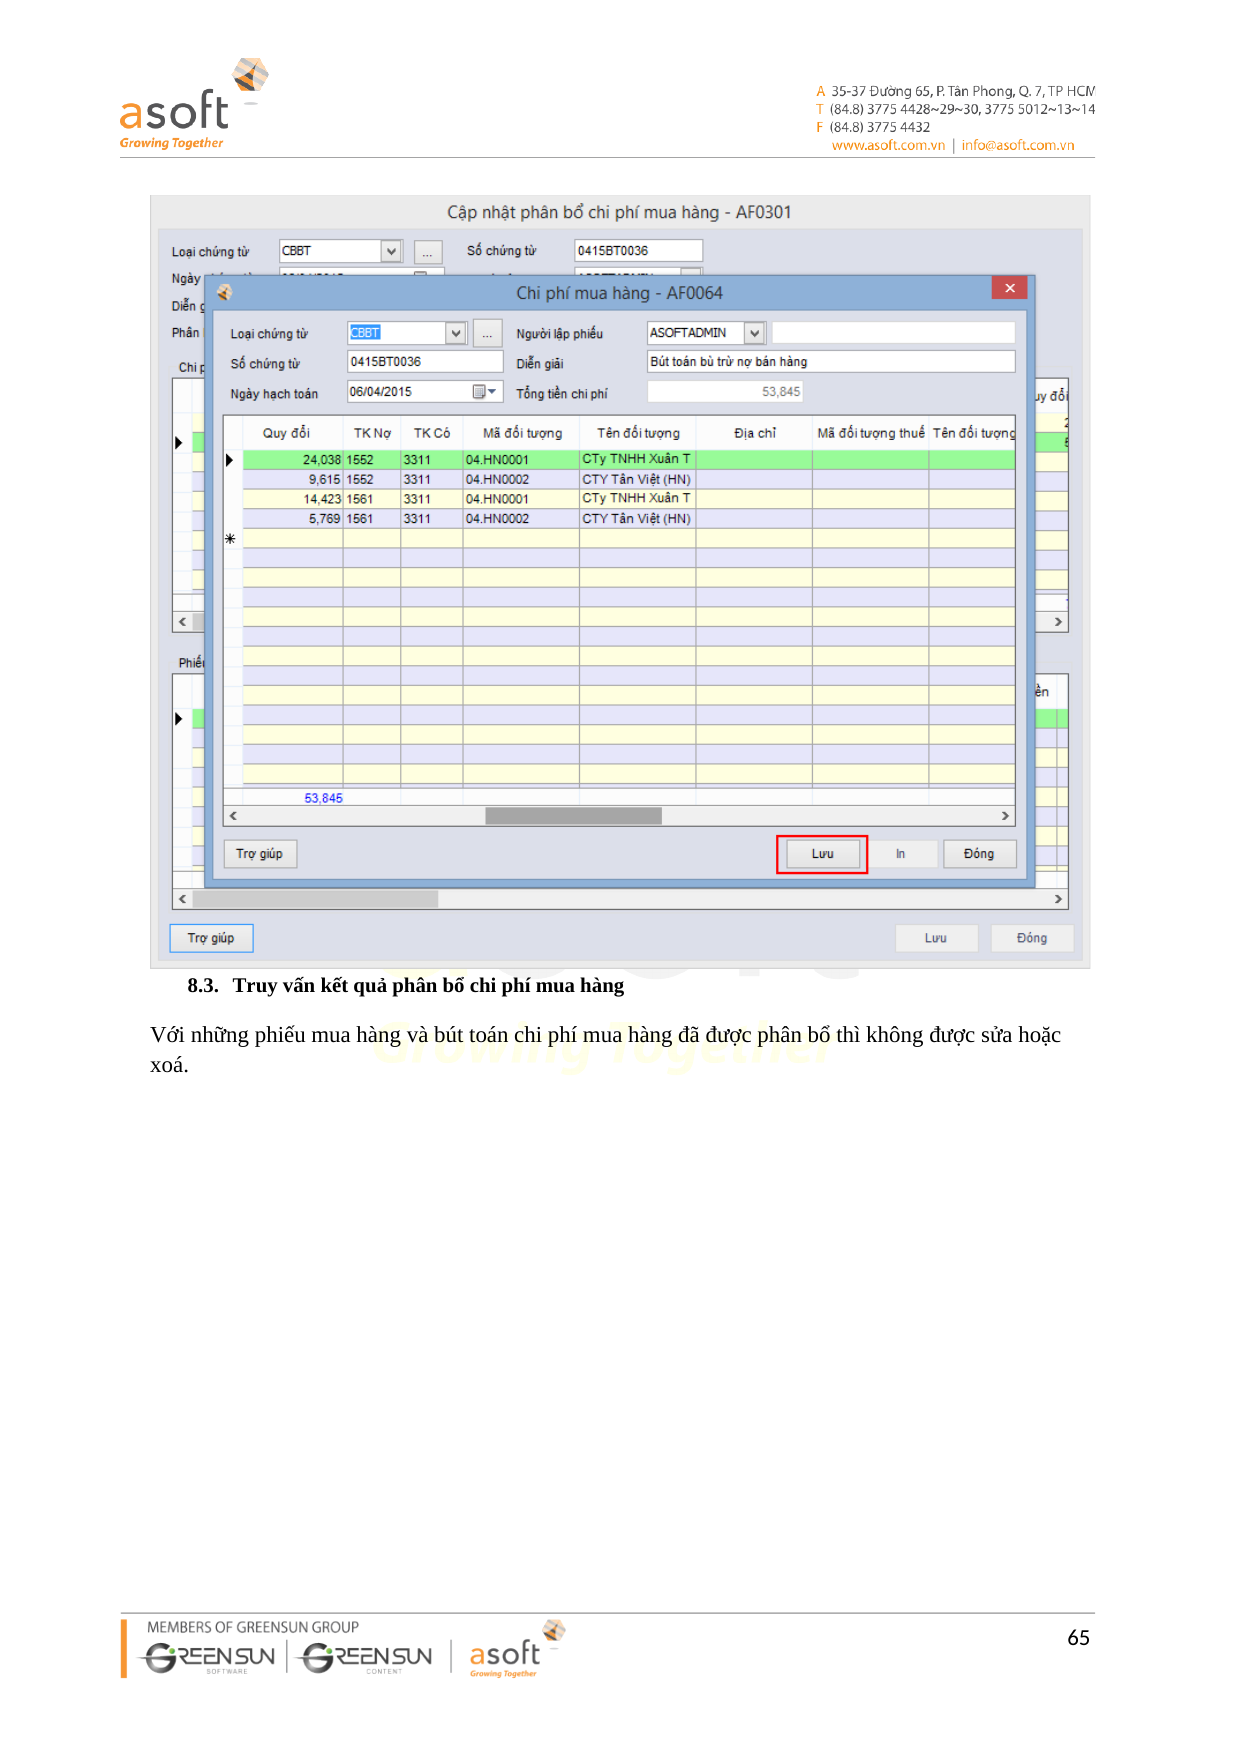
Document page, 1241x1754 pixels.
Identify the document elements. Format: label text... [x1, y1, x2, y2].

list Truy vấn kết quả phân bổ chi phí mua hàng [187, 972, 1090, 997]
text Với những phiếu mua hàng và bút toán chi phí mua hàng đã được phân bổ thì không được sửa hoặc xoá. [150, 1021, 1090, 1077]
picture [120, 58, 1096, 158]
picture [120, 1612, 1096, 1679]
picture [150, 195, 1091, 969]
